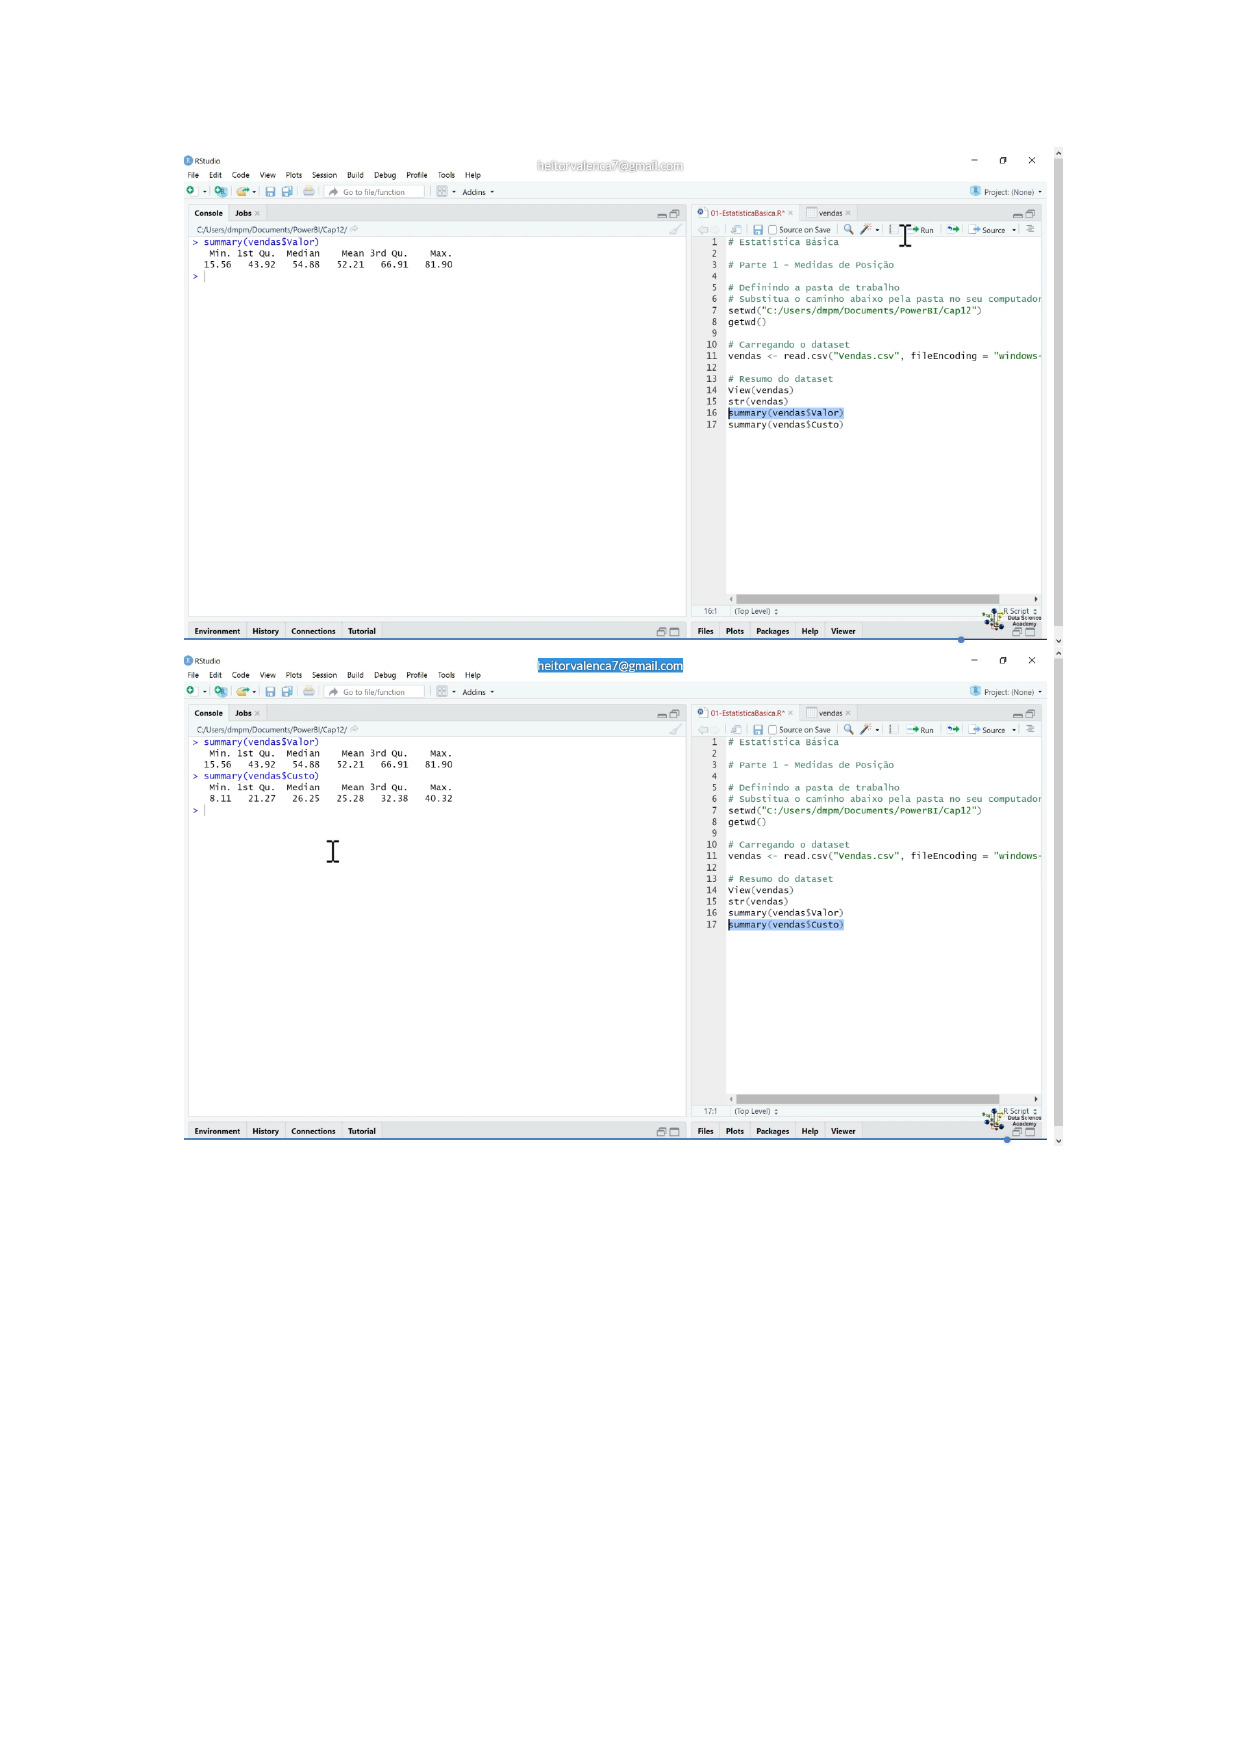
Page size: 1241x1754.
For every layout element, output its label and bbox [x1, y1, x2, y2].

picture [177, 147, 1063, 646]
picture [177, 647, 1063, 1146]
